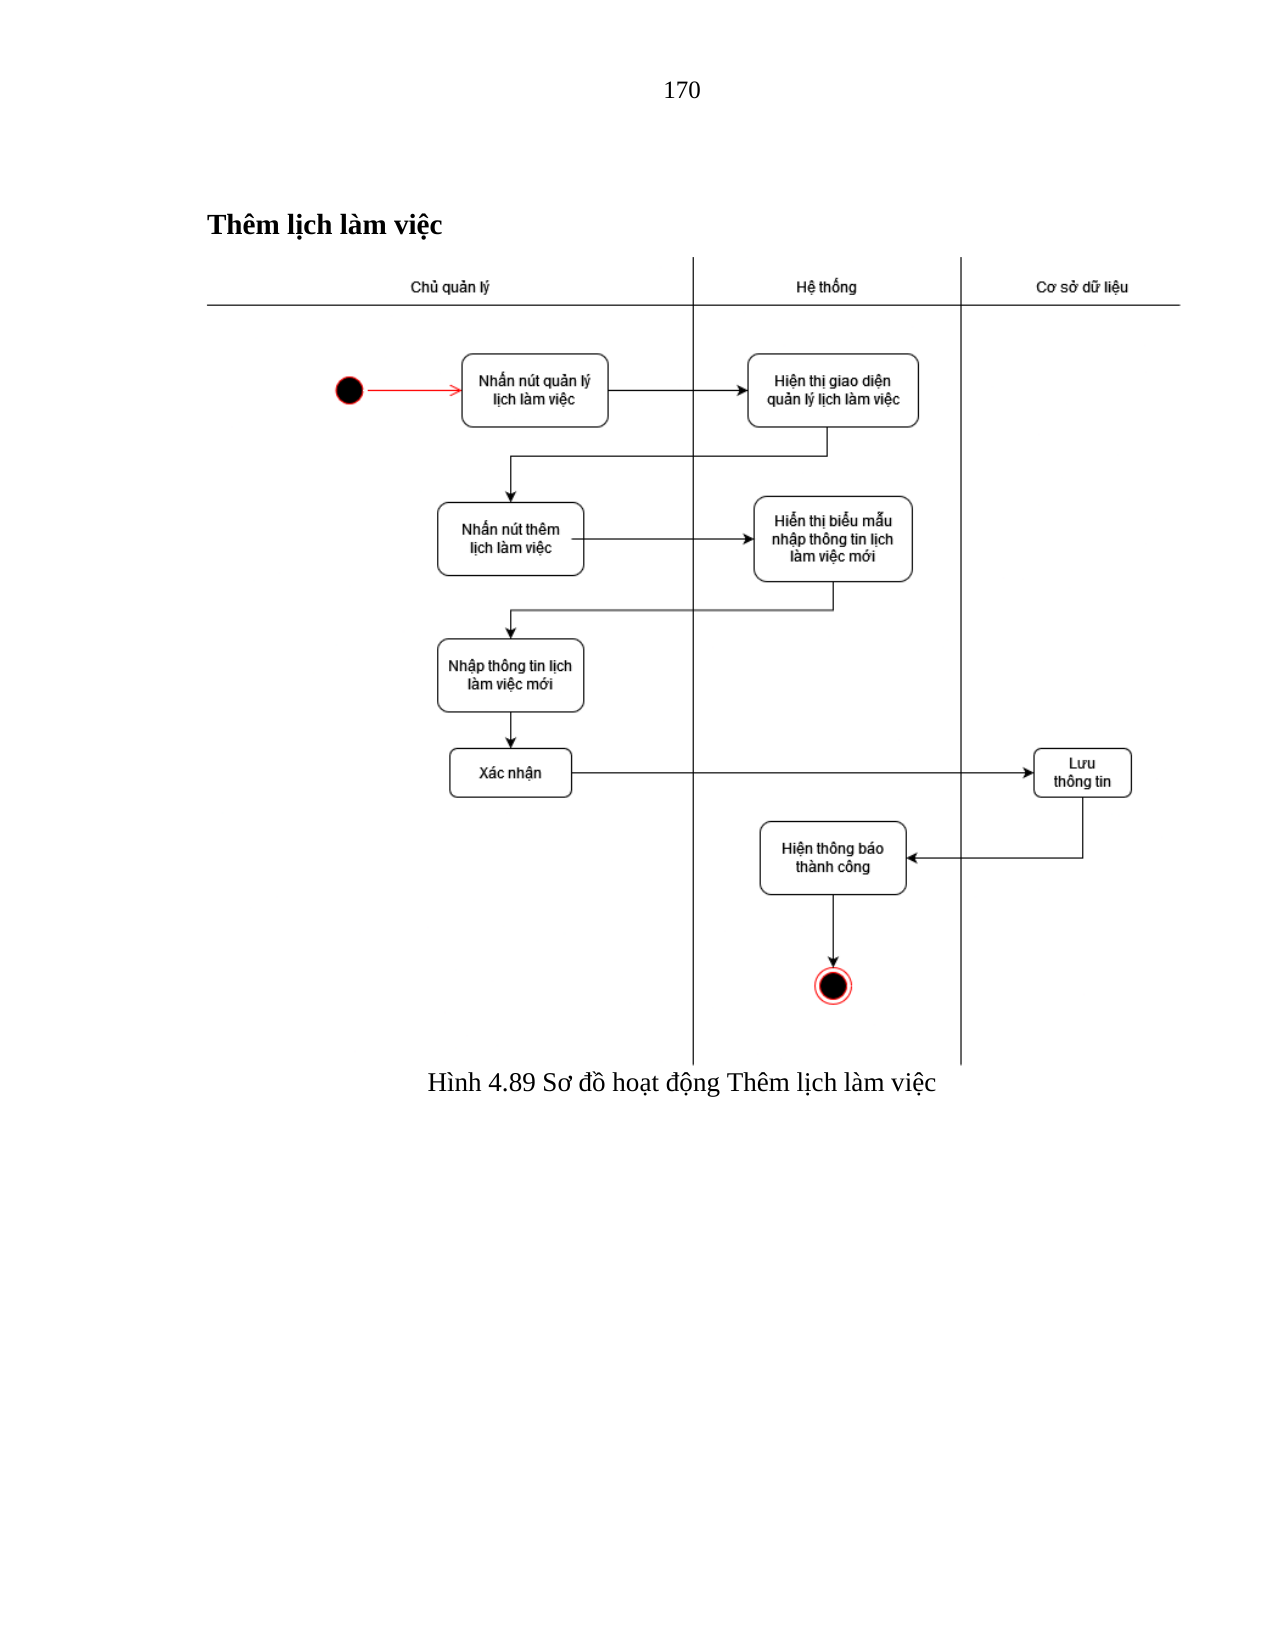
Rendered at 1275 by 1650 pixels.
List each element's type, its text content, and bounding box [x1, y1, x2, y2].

text Thêm lịch làm việc [207, 207, 1157, 240]
text Hình 4.89 Sơ đồ hoạt động Thêm lịch làm việc [207, 1067, 1157, 1098]
picture [206, 257, 1182, 1067]
